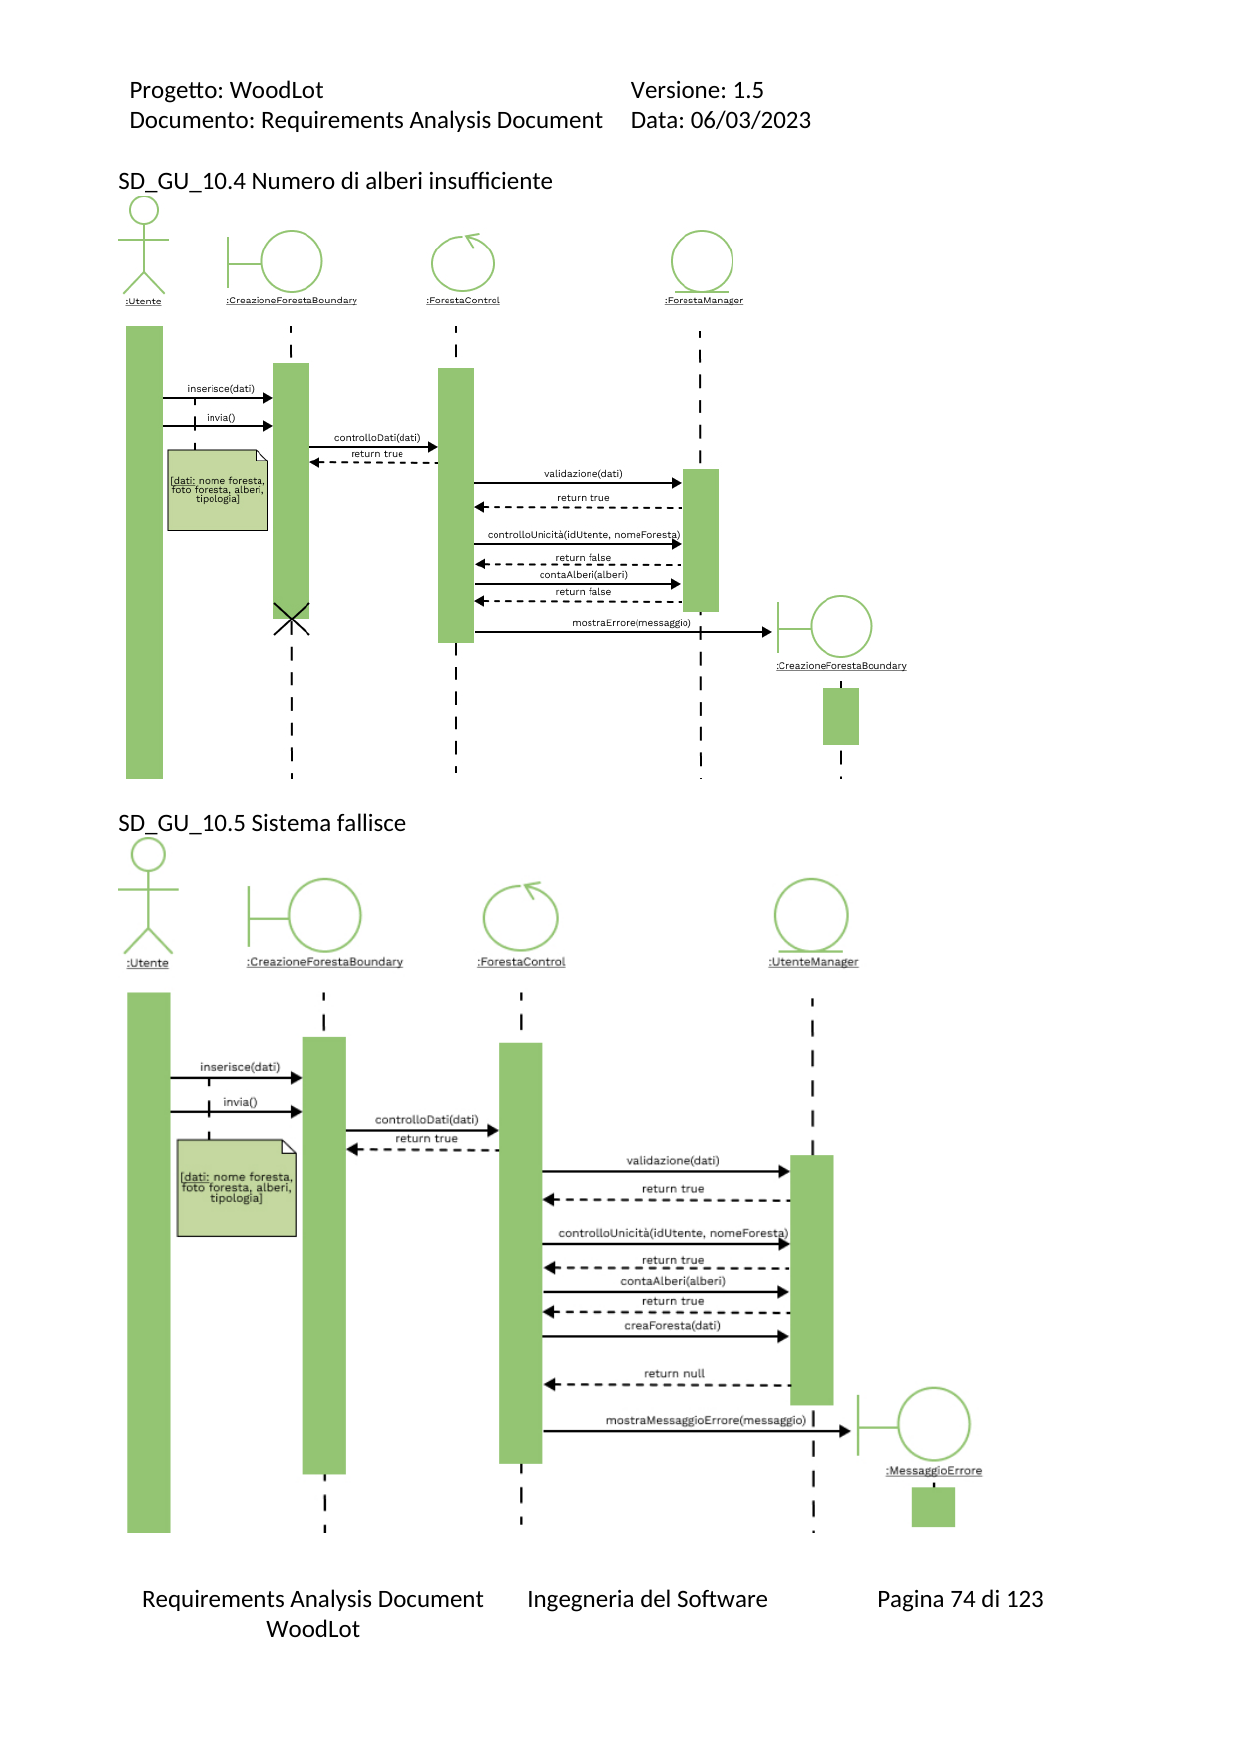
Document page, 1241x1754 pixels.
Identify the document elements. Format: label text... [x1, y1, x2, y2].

text SD_GU_10.4 Numero di alberi insufficiente [118, 165, 1122, 196]
picture [118, 837, 1016, 1533]
picture [118, 196, 921, 779]
